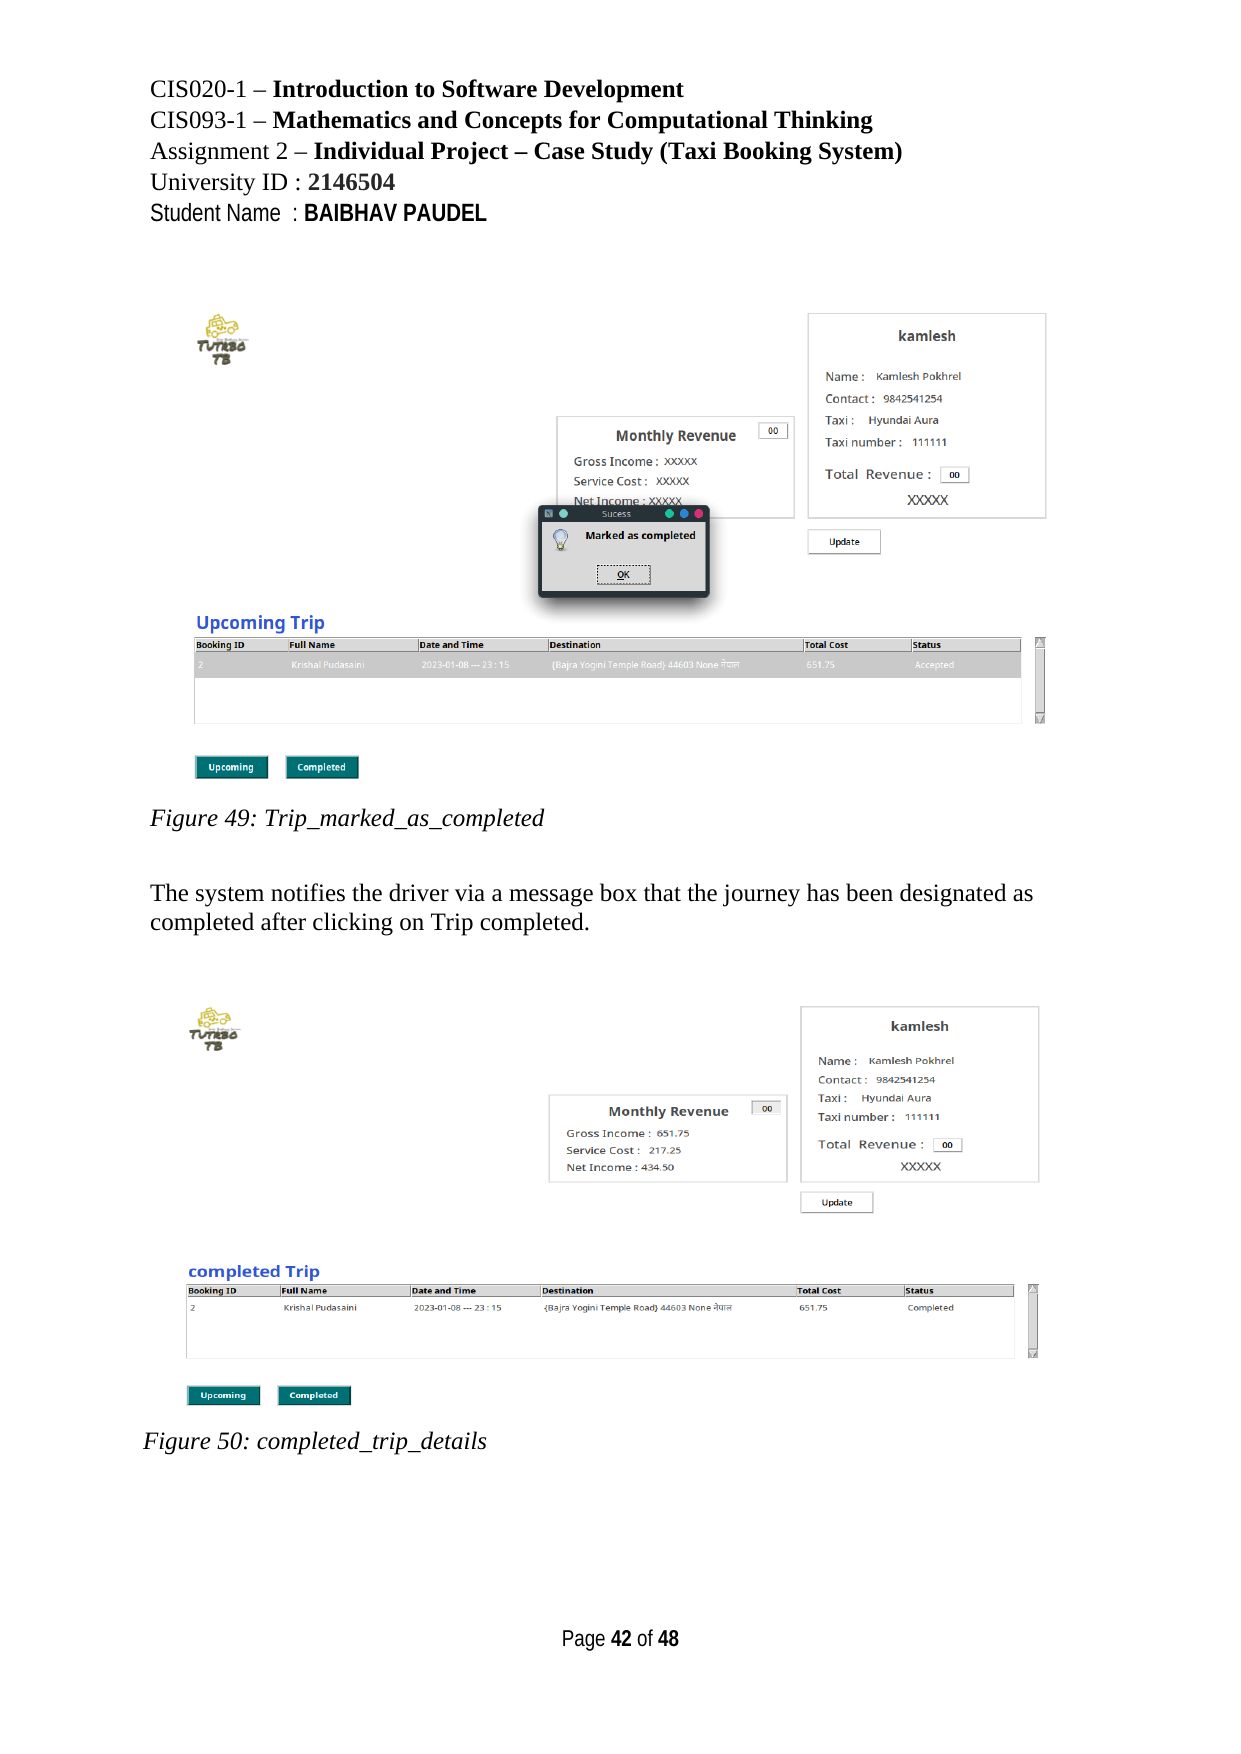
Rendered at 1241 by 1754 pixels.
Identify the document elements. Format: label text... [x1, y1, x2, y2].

text The system notifies the driver via a message box that the journey has been designated as completed after clicking on Trip completed. [150, 878, 1090, 936]
picture [142, 973, 1083, 1427]
picture [150, 274, 1091, 804]
